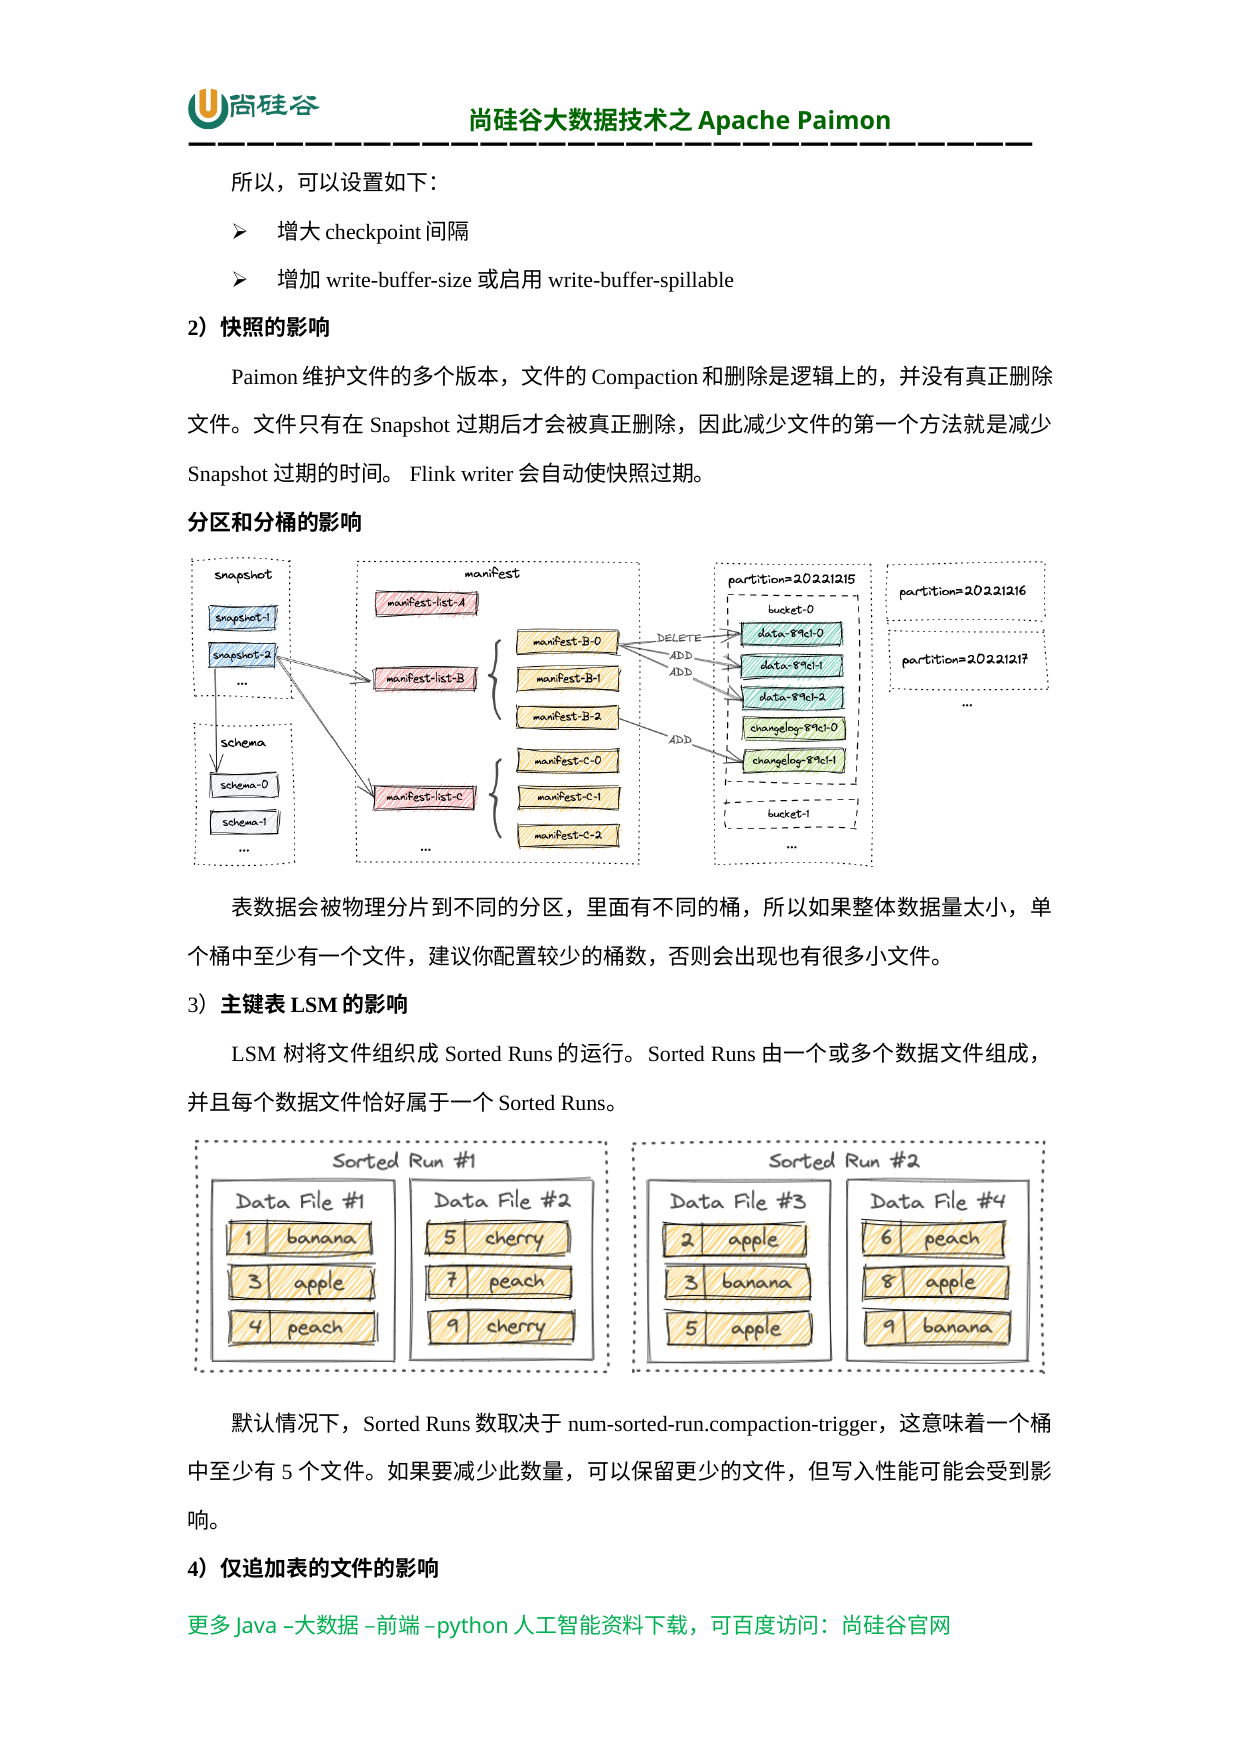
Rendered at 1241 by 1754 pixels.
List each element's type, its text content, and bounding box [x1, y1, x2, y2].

text 表数据会被物理分片到不同的分区，里面有不同的桶，所以如果整体数据量太小，单个桶中至少有一个文件，建议你配置较少的桶数，否则会出现也有很多小文件。 [187, 890, 1053, 971]
list 增加 write-buffer-size 或启用 write-buffer-spillable [231, 262, 1053, 294]
picture [187, 552, 1053, 871]
text 4）仅追加表的文件的影响 [187, 1551, 1053, 1583]
text 3）主键表LSM的影响 [187, 987, 1053, 1019]
text LSM 树将文件组织成Sorted Runs的运行。Sorted Runs由一个或多个数据文件组成，并且每个数据文件恰好属于一个Sorted Runs。 [187, 1035, 1053, 1117]
text 分区和分桶的影响 [187, 504, 1053, 537]
list 增大checkpoint间隔 [231, 213, 1053, 246]
text 默认情况下，Sorted Runs数取决于 num-sorted-run.compaction-trigger，这意味着一个桶中至少有 5 个文件。如果要减少此数量，可以保留更少的文件，但写入性能可能会受到影响。 [187, 1405, 1053, 1535]
text Paimon维护文件的多个版本，文件的Compaction和删除是逻辑上的，并没有真正删除文件。文件只有在 Snapshot 过期后才会被真正删除，因此减少文件的第一个方法就是减少 Snapshot 过期的时间。 Flink writer 会自动使快照过期。 [187, 358, 1053, 488]
text 所以，可以设置如下： [187, 165, 1053, 197]
picture [187, 88, 321, 130]
picture [187, 1132, 1053, 1381]
text 2）快照的影响 [187, 310, 1053, 342]
